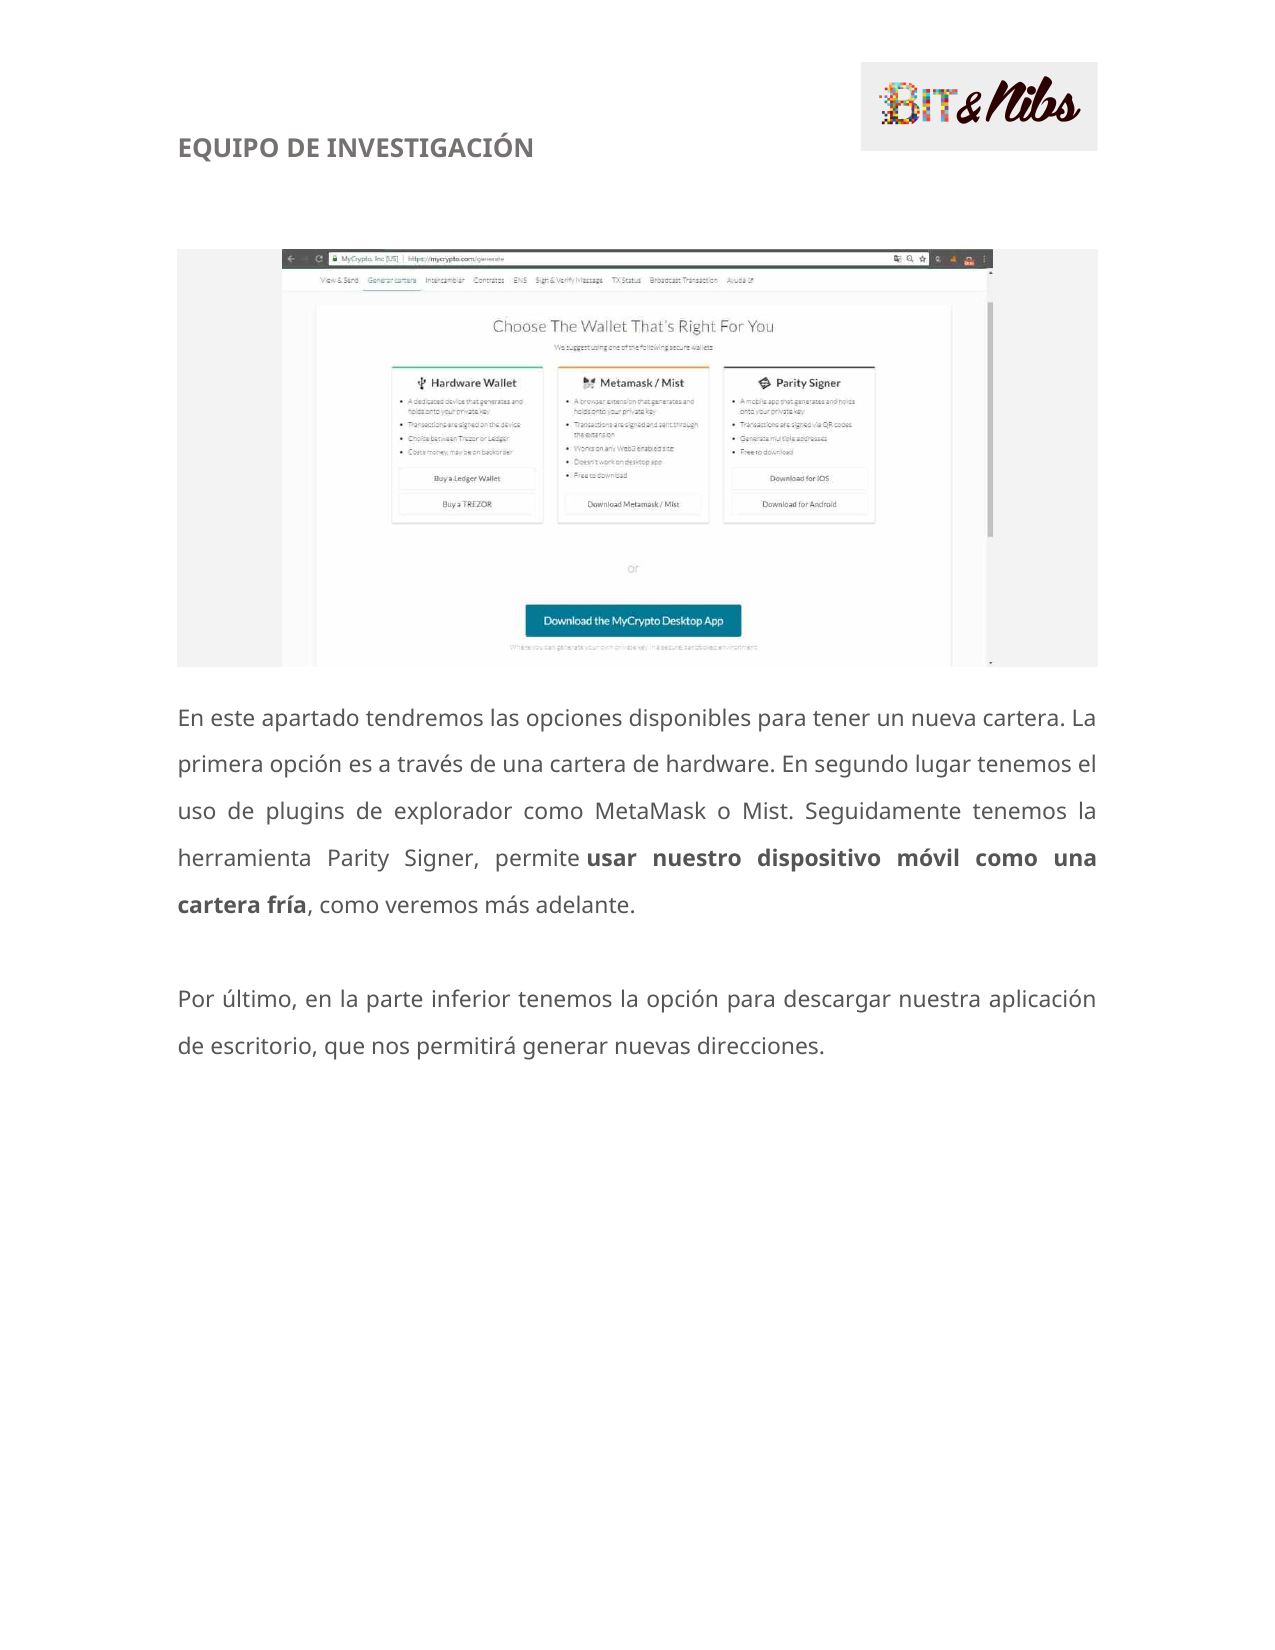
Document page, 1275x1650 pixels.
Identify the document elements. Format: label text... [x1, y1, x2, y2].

picture [860, 62, 1098, 151]
text Por último, en la parte inferior tenemos la opción para descargar nuestra aplicación de escritorio, que nos permitirá generar nuevas direcciones. [177, 983, 1098, 1061]
picture [282, 249, 993, 667]
text En este apartado tendremos las opciones disponibles para tener un nueva cartera. La primera opción es a través de una cartera de hardware. En segundo lugar tenemos el uso de plugins de explorador como MetaMask o Mist. Seguidamente tenemos la herramienta Parity Signer, permite usar nuestro dispositivo móvil como una cartera fría, como veremos más adelante. [177, 701, 1098, 920]
